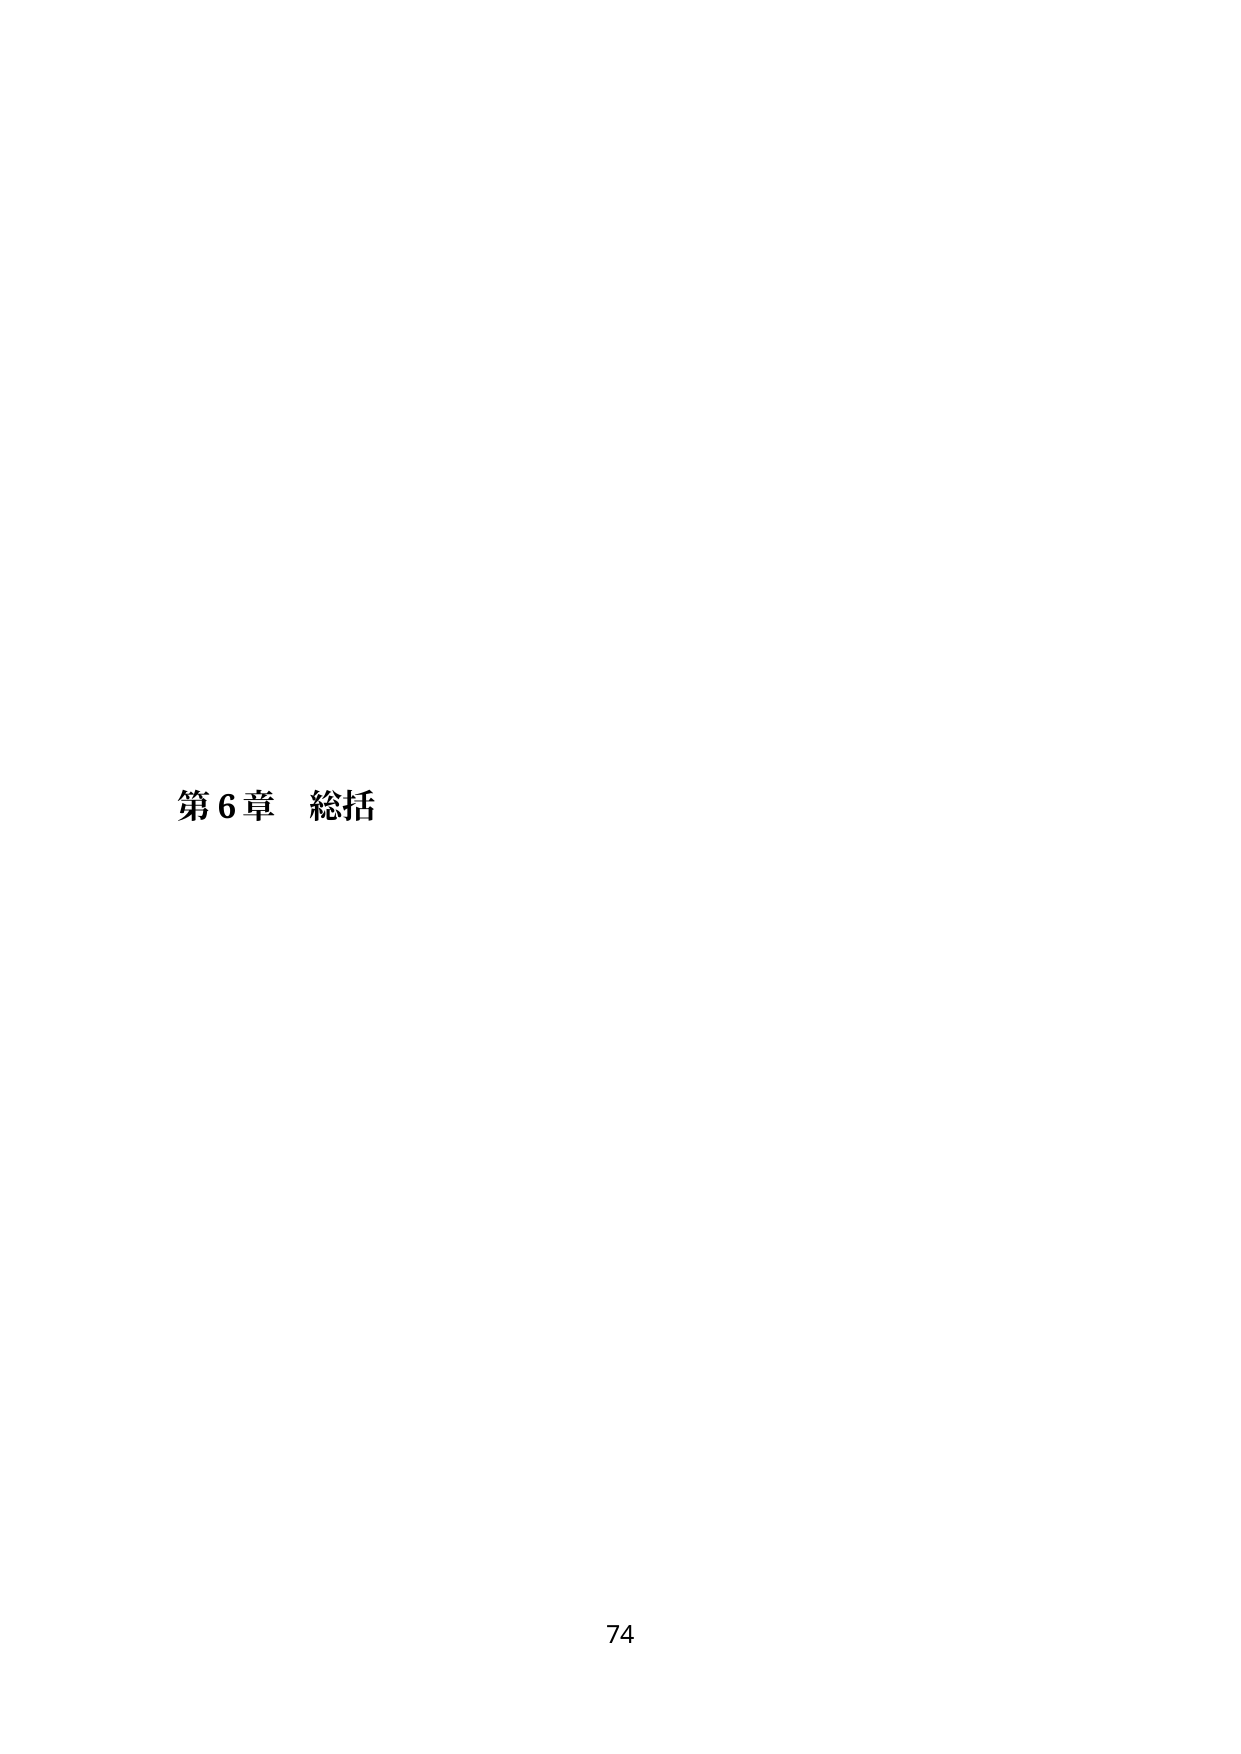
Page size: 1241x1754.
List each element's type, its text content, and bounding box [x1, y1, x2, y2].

text 第6章 総括 [177, 763, 1063, 846]
